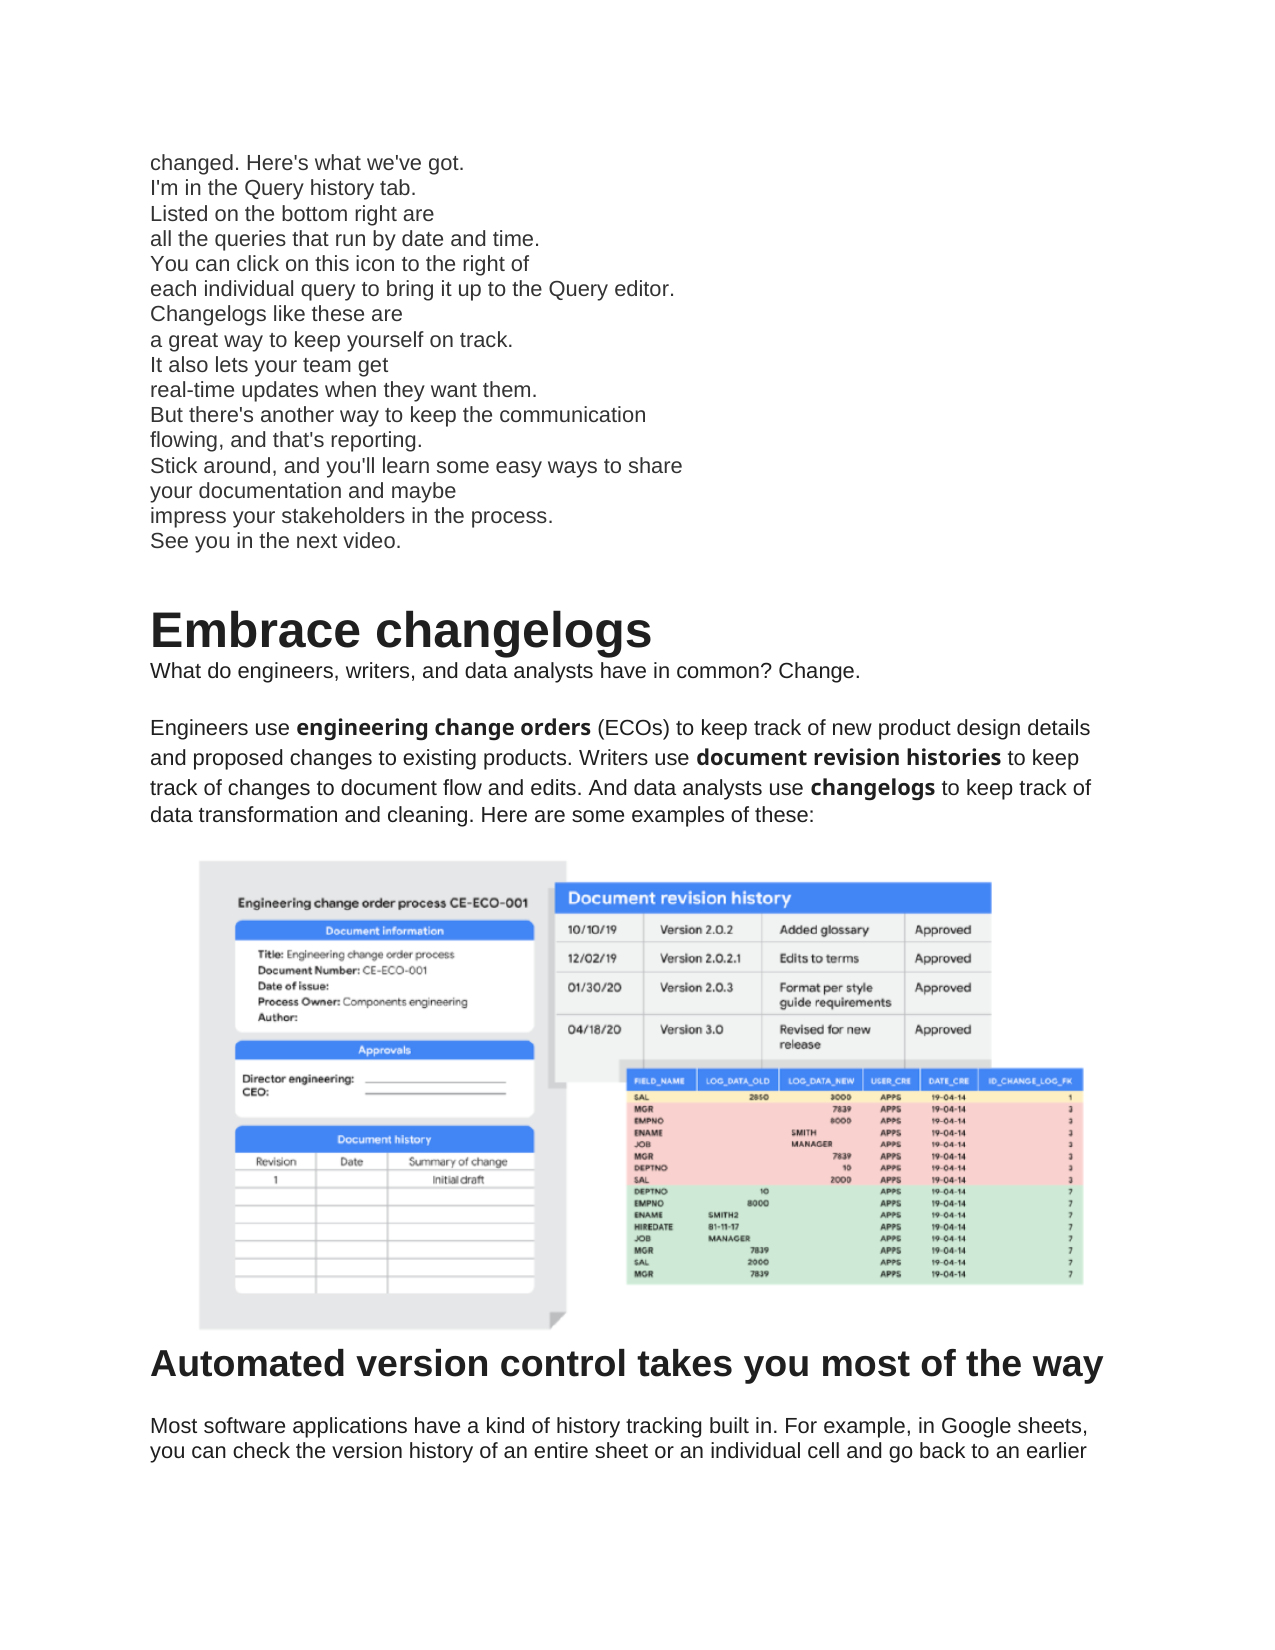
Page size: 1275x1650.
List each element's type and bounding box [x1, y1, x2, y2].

picture [150, 855, 1125, 1341]
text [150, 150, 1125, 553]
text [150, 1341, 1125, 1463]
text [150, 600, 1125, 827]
